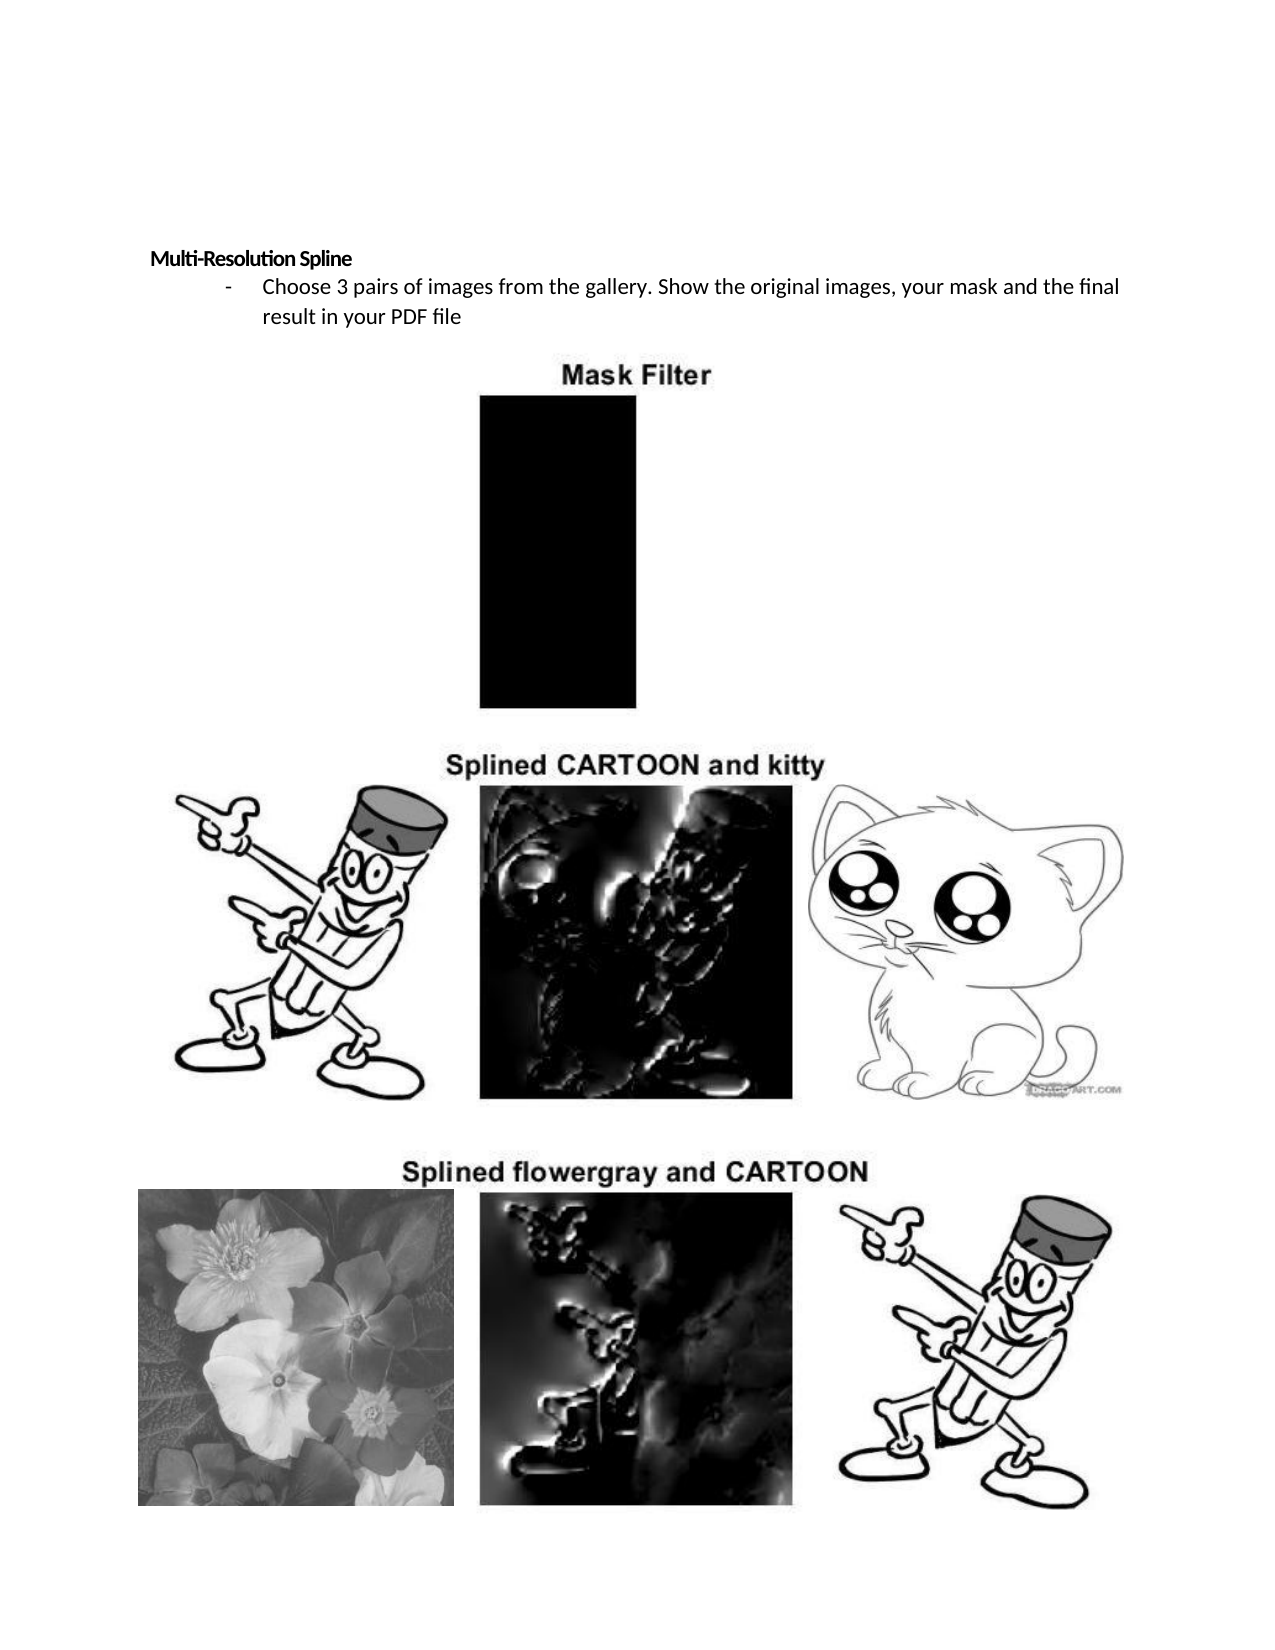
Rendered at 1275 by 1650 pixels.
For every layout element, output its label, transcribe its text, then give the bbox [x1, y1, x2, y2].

list Choose 3 pairs of images from the gallery. Show the original images, your mask and the final result in your PDF file [225, 272, 1125, 330]
title Multi-Resolution Spline [150, 244, 1125, 272]
picture [138, 341, 1129, 1533]
